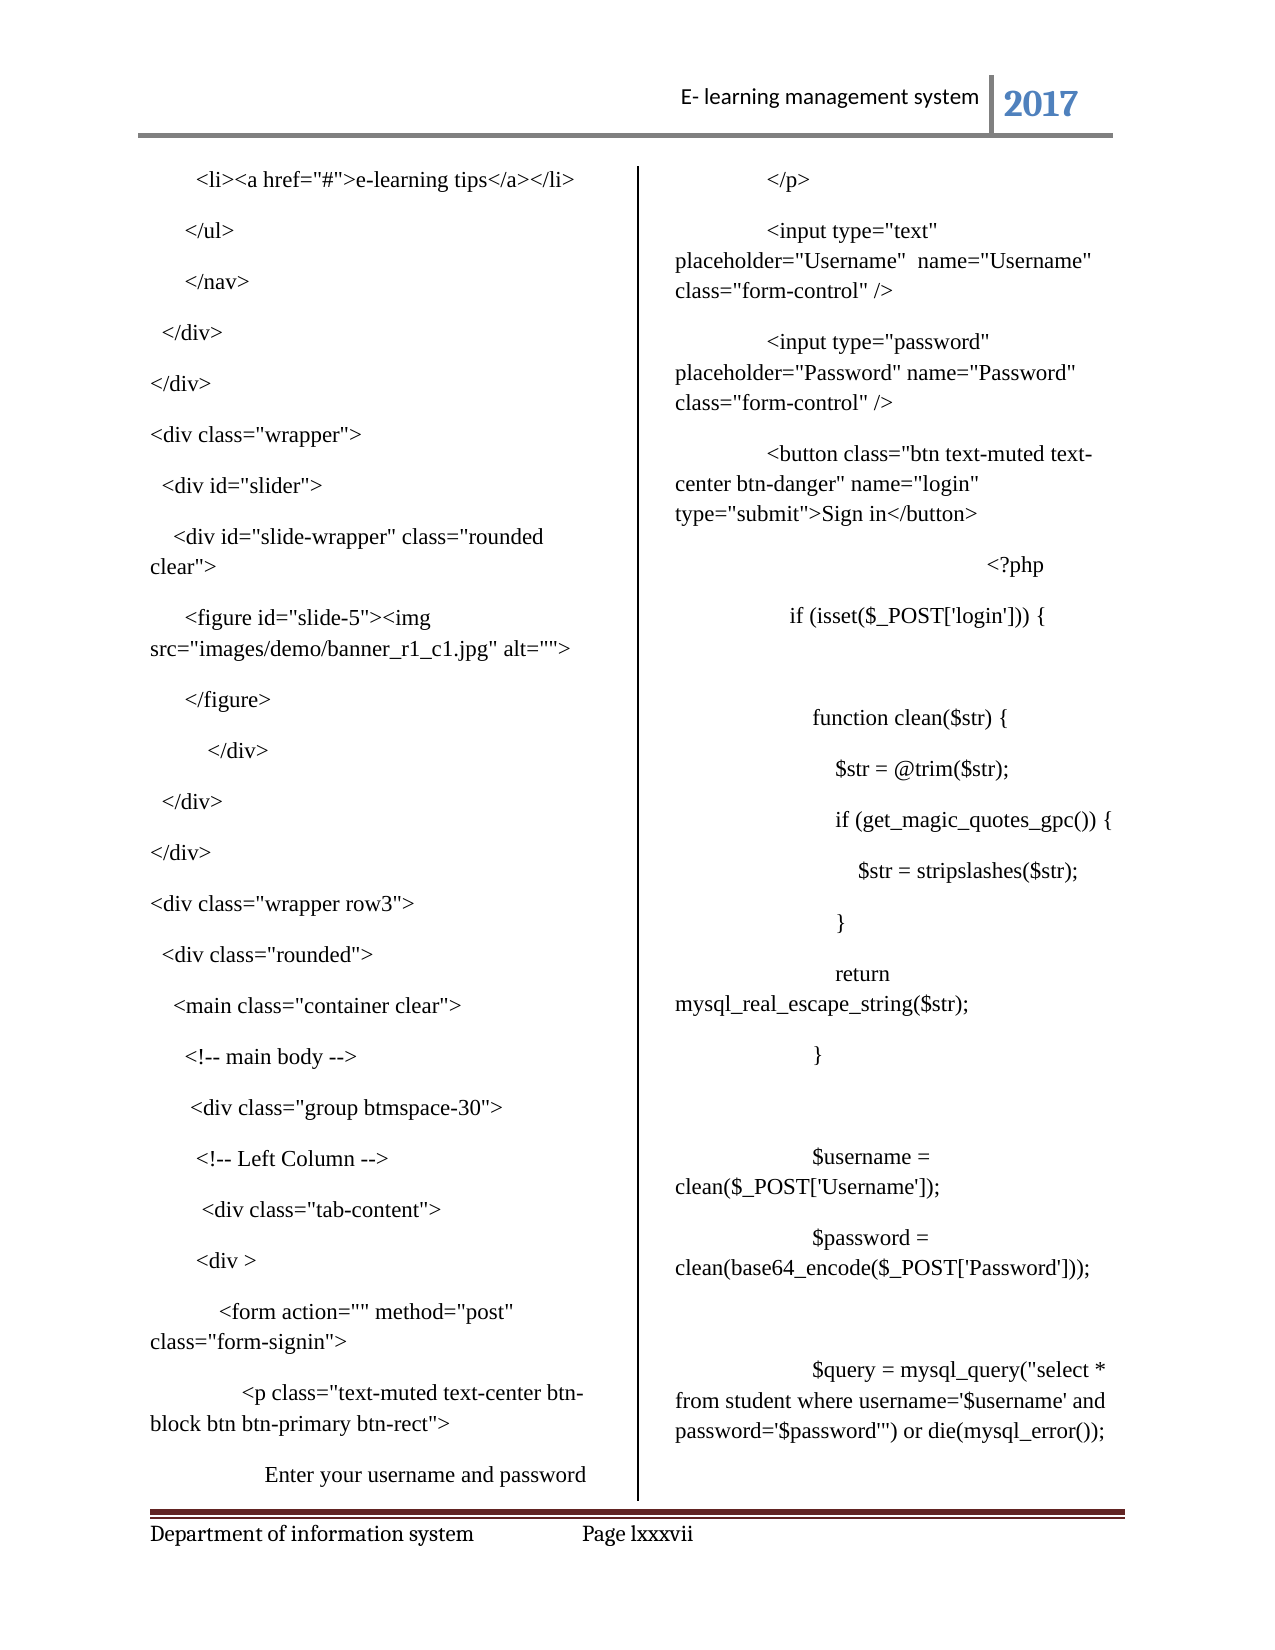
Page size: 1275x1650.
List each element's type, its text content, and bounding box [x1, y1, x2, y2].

text Enter your username and password [150, 1461, 600, 1487]
text <!-- main body --> [150, 1043, 600, 1069]
text <div class="wrapper"> [150, 421, 600, 447]
text if (isset($_POST['login'])) { [675, 602, 1125, 629]
text $password = clean(base64_encode($_POST['Password'])); [675, 1224, 1125, 1281]
text if (get_magic_quotes_gpc()) { [675, 806, 1125, 833]
text </div> [150, 839, 600, 865]
text } [675, 1041, 1125, 1067]
text } [675, 908, 1125, 935]
text </div> [150, 370, 600, 396]
text </p> [675, 166, 1125, 192]
text $str = stripslashes($str); [675, 857, 1125, 884]
text $username = clean($_POST['Username']); [675, 1143, 1125, 1199]
text <?php [675, 551, 1125, 578]
text <div class="tab-content"> [150, 1196, 600, 1222]
text <main class="container clear"> [150, 992, 600, 1018]
text function clean($str) { [675, 704, 1125, 731]
text <!-- Left Column --> [150, 1145, 600, 1171]
text $query = mysql_query("select * from student where username='$username' and password='$password'") or die(mysql_error()); [675, 1356, 1125, 1443]
text <div class="wrapper row3"> [150, 890, 600, 916]
text <div class="rounded"> [150, 941, 600, 967]
text <div id="slider"> [150, 472, 600, 498]
text <div id="slide-wrapper" class="rounded clear"> [150, 523, 600, 580]
text </div> [150, 319, 600, 345]
text </div> [150, 788, 600, 814]
text </div> [150, 737, 600, 763]
text $str = @trim($str); [675, 755, 1125, 782]
text </figure> [150, 686, 600, 712]
text <input type="text" placeholder="Username" name="Username" class="form-control" /> [675, 217, 1125, 304]
text <figure id="slide-5"><img src="images/demo/banner_r1_c1.jpg" alt=""> [150, 604, 600, 661]
text </nav> [150, 268, 600, 294]
text <div > [150, 1247, 600, 1273]
text <form action="" method="post" class="form-signin"> [150, 1298, 600, 1355]
text <button class="btn text-muted text-center btn-danger" name="login" type="submit">Sign in</button> [675, 440, 1125, 527]
text <p class="text-muted text-center btn-block btn btn-primary btn-rect"> [150, 1379, 600, 1436]
text <input type="password" placeholder="Password" name="Password" class="form-control" /> [675, 328, 1125, 415]
text <li><a href="#">e-learning tips</a></li> [150, 166, 600, 192]
text </ul> [150, 217, 600, 243]
text <div class="group btmspace-30"> [150, 1094, 600, 1120]
text return mysql_real_escape_string($str); [675, 959, 1125, 1016]
